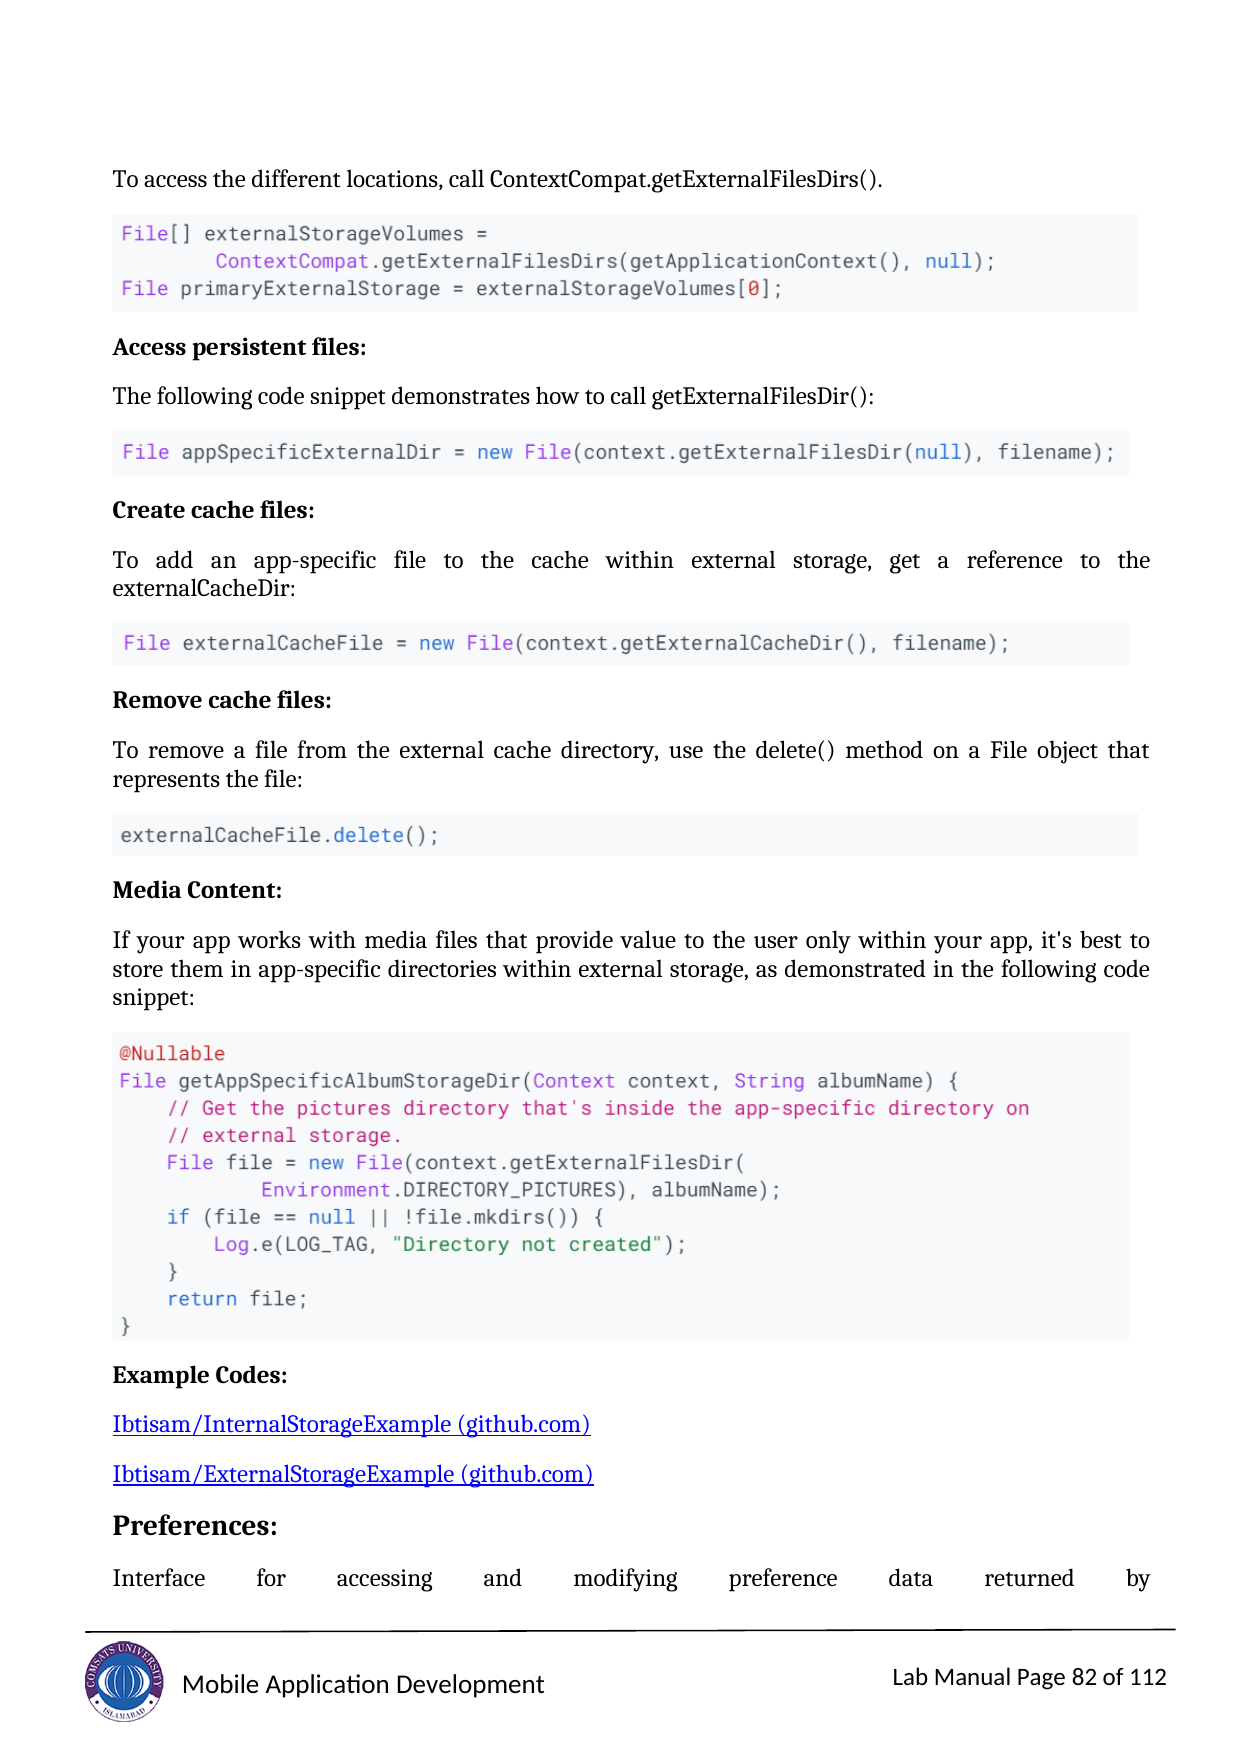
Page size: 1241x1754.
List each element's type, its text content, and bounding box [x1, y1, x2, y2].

text Ibtisam/ExternalStorageExample (github.com) [112, 1460, 1152, 1488]
text To access the different locations, call ContextCompat.getExternalFilesDirs(). [112, 164, 1152, 193]
text If your app works with media files that provide value to the user only within your app, it's best to store them in app-specific directories within external storage, as demonstrated in the following code snippet: [112, 926, 1152, 1012]
subtitle Access persistent files: [112, 333, 1240, 361]
picture [112, 431, 1129, 476]
text The following code snippet demonstrates how to call getExternalFilesDir(): [112, 382, 1152, 411]
picture [85, 1641, 165, 1722]
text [112, 1564, 1152, 1592]
subtitle Media Content: [112, 876, 1240, 905]
subtitle Example Codes: [112, 1361, 1240, 1389]
text To remove a file from the external cache directory, use the delete() method on a File object that represents the file: [112, 736, 1152, 793]
subtitle Remove cache files: [112, 686, 1240, 715]
text Ibtisam/InternalStorageExample (github.com) [112, 1410, 1152, 1439]
picture [112, 813, 1139, 856]
subtitle Create cache files: [112, 496, 1240, 525]
picture [112, 623, 1129, 666]
picture [112, 214, 1138, 312]
picture [112, 1032, 1129, 1341]
subtitle Preferences: [112, 1509, 1240, 1543]
text To add an app-specific file to the cache within external storage, get a reference to the externalCacheDir: [112, 546, 1152, 603]
